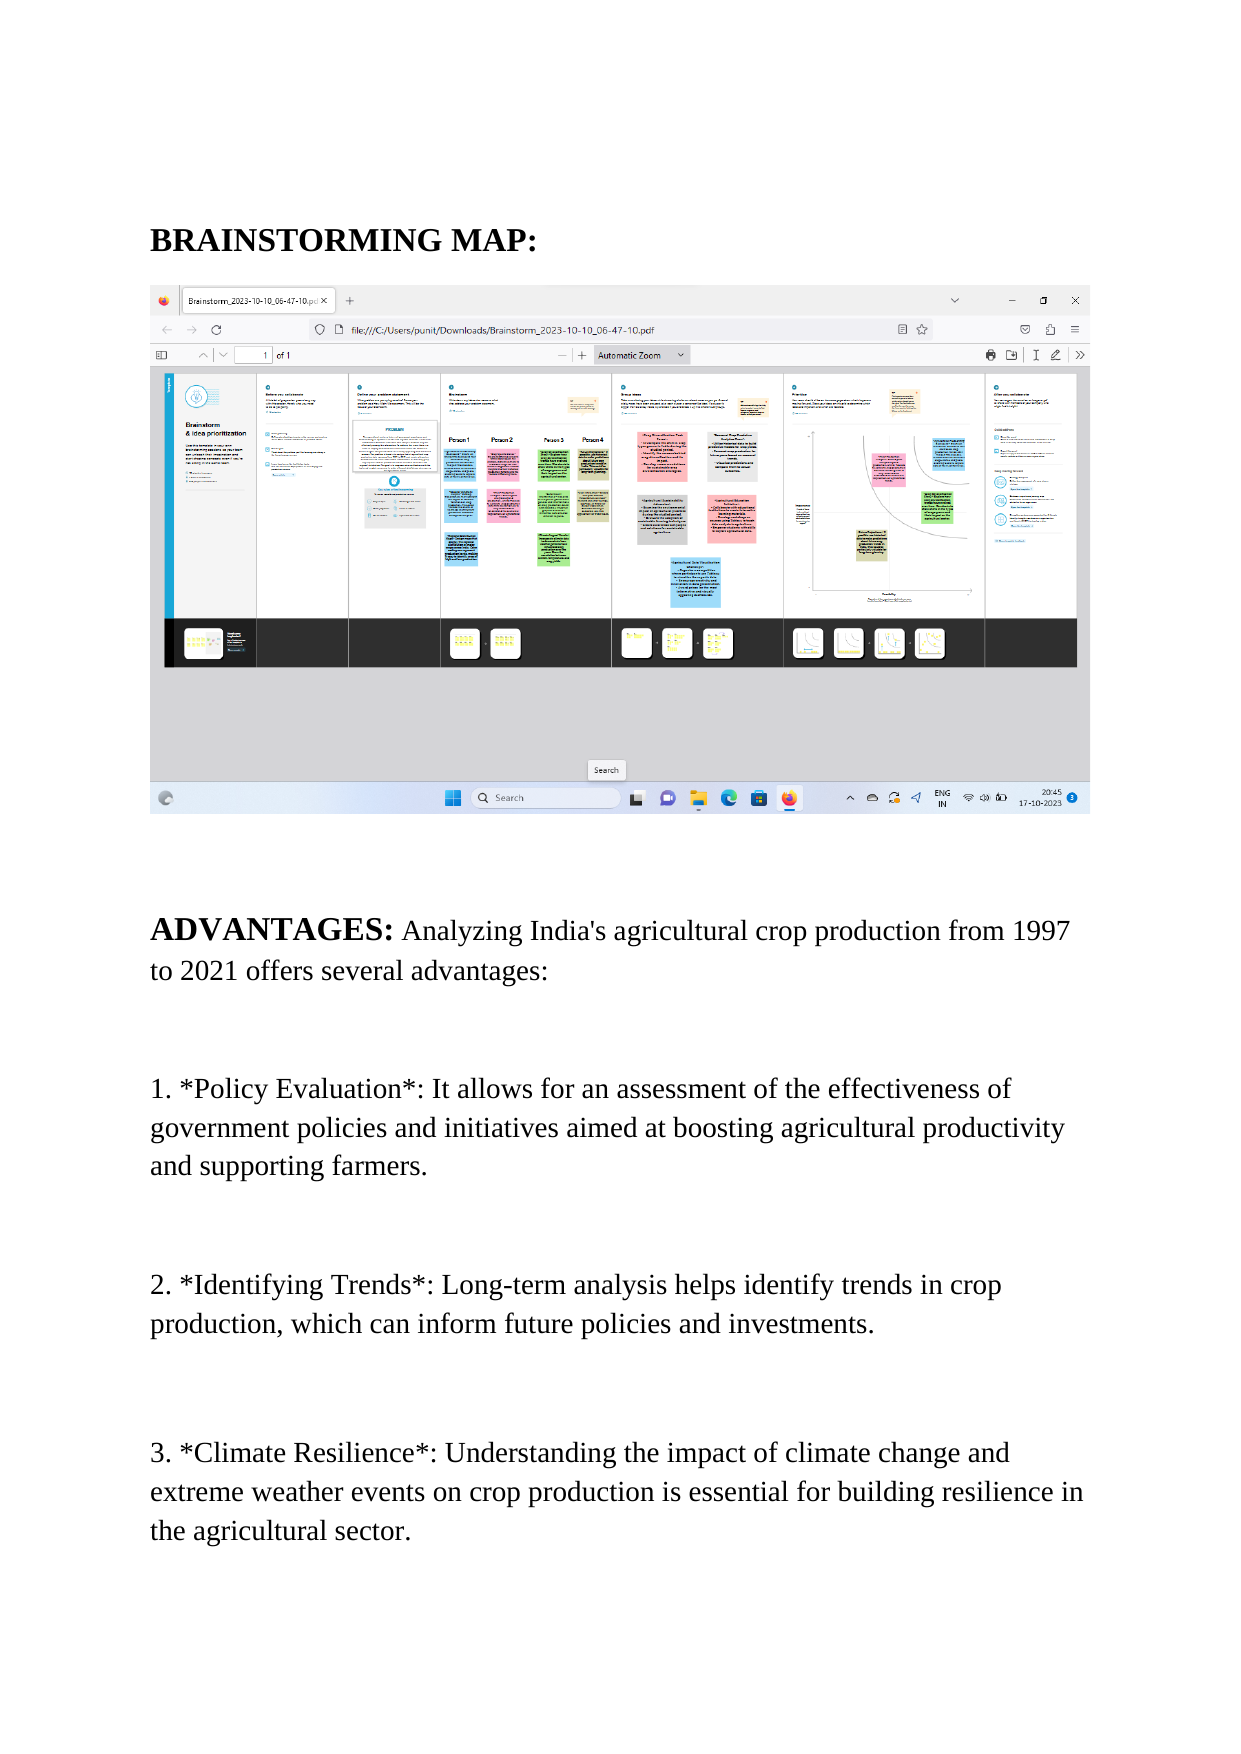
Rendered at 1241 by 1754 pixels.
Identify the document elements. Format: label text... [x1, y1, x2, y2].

text 2. *Identifying Trends*: Long-term analysis helps identify trends in crop production, which can inform future policies and investments. [150, 1267, 1090, 1339]
picture [150, 285, 1091, 814]
text ADVANTAGES: Analyzing India's agricultural crop production from 1997 to 2021 offers several advantages: [150, 909, 1090, 986]
text 3. *Climate Resilience*: Understanding the impact of climate change and extreme weather events on crop production is essential for building resilience in the agricultural sector. [150, 1436, 1090, 1546]
text 1. *Policy Evaluation*: It allows for an assessment of the effectiveness of government policies and initiatives aimed at boosting agricultural productivity and supporting farmers. [150, 1071, 1090, 1182]
text BRAINSTORMING MAP: [150, 220, 1090, 259]
